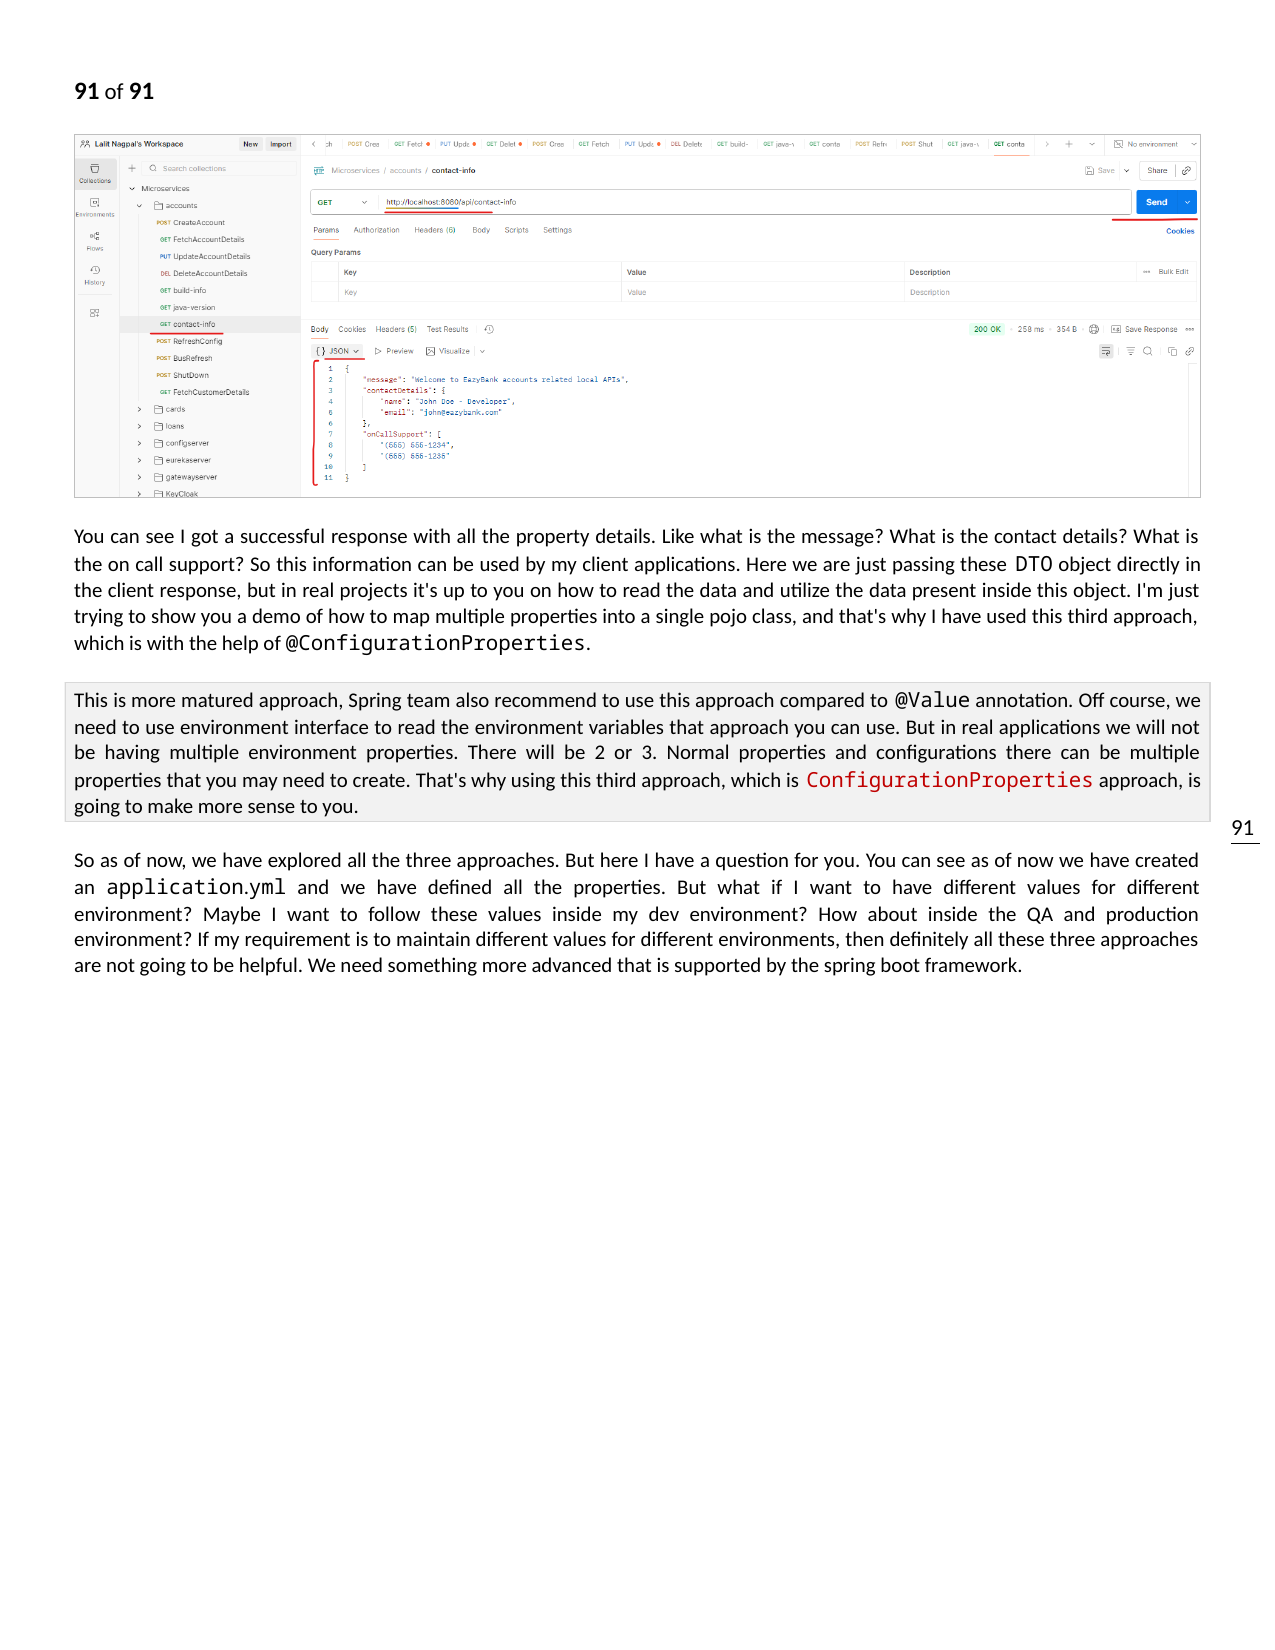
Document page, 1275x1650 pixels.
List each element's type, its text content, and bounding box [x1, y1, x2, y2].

text This is more matured approach, Spring team also recommend to use this approach compared to @Value annotation. Off course, we need to use environment interface to read the environment variables that approach you can use. But in real applications we will not be having multiple environment properties. There will be 2 or 3. Normal properties and configurations there can be multiple properties that you may need to create. That's why using this third approach, which is ConfigurationProperties approach, is going to make more sense to you. [66, 683, 1209, 821]
text You can see I got a successful response with all the property details. Like what is the message? What is the contact details? What is the on call support? So this information can be used by my client applications. Here we are just passing these DTO object directly in the client response, but in real projects it's up to you on how to read the data and utilize the data present inside this object. I'm just trying to show you a demo of how to map multiple properties into a single pojo class, and that's why I have used this third approach, which is with the help of @ConfigurationProperties. [74, 524, 1201, 657]
picture [75, 135, 1200, 497]
text So as of now, we have explored all the three approaches. But here I have a question for you. You can see as of now we have created an application.yml and we have defined all the properties. But what if I want to have different values for different environment? Maybe I want to follow these values inside my dev environment? How about inside the QA and production environment? If my requirement is to maintain different values for different environments, then definitely all these three approaches are not going to be helpful. We need something more advanced that is supported by the spring boot framework. [74, 847, 1201, 977]
